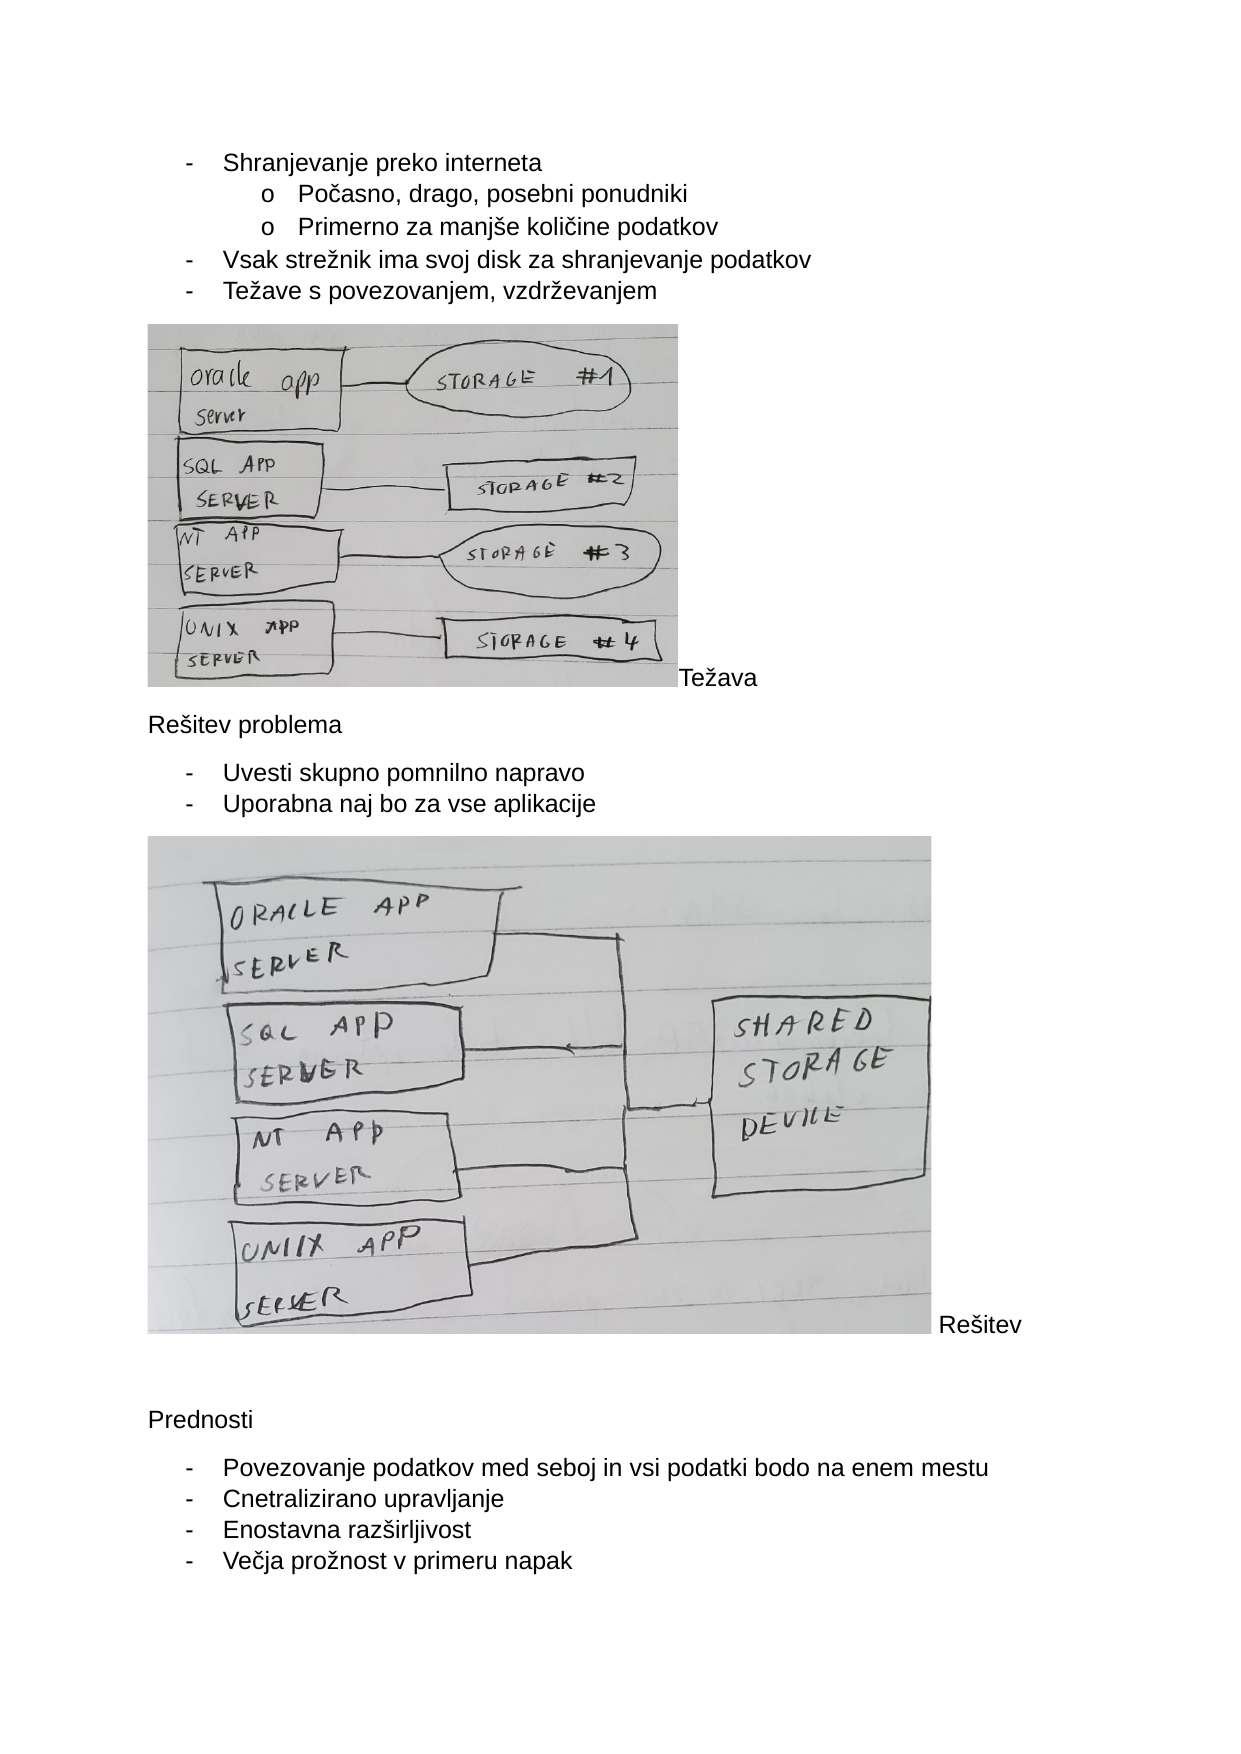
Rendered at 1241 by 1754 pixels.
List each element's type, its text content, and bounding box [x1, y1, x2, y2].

list Večja prožnost v primeru napak [185, 1546, 1093, 1575]
list Cnetralizirano upravljanje [185, 1484, 1093, 1513]
text Prednosti [148, 1406, 1093, 1434]
picture [147, 324, 679, 687]
list Primerno za manjše količine podatkov [260, 212, 1093, 243]
list Povezovanje podatkov med seboj in vsi podatki bodo na enem mestu [185, 1453, 1093, 1482]
list Počasno, drago, posebni ponudniki [260, 179, 1093, 209]
picture [147, 836, 932, 1334]
list Enostavna razširljivost [185, 1515, 1093, 1544]
list Uporabna naj bo za vse aplikacije [185, 789, 1093, 818]
list Težave s povezovanjem, vzdrževanjem [185, 276, 1093, 305]
list Shranjevanje preko interneta [185, 148, 1093, 176]
text Rešitev problema [148, 710, 1093, 739]
list Uvesti skupno pomnilno napravo [185, 758, 1093, 787]
list Vsak strežnik ima svoj disk za shranjevanje podatkov [185, 245, 1093, 274]
